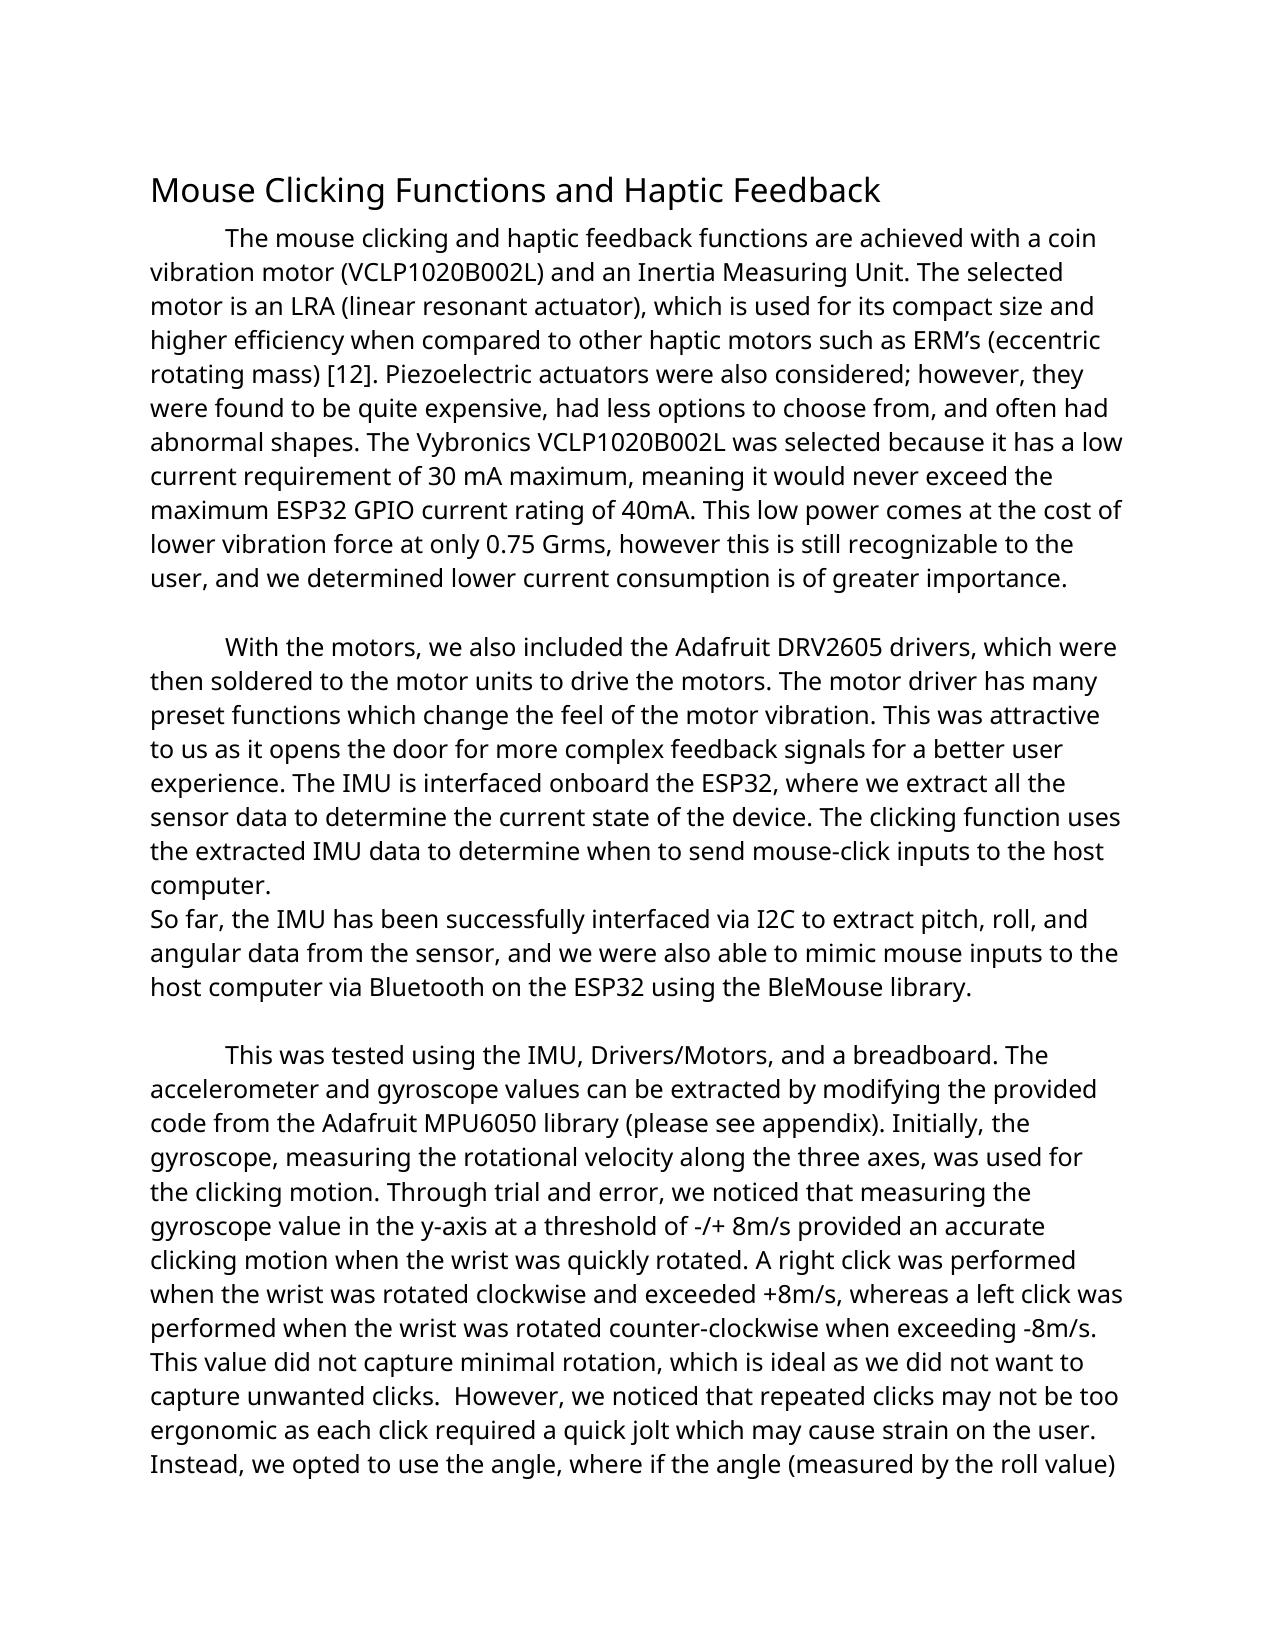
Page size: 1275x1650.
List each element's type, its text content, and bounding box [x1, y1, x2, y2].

text With the motors, we also included the Adafruit DRV2605 drivers, which were then soldered to the motor units to drive the motors. The motor driver has many preset functions which change the feel of the motor vibration. This was attractive to us as it opens the door for more complex feedback signals for a better user experience. The IMU is interfaced onboard the ESP32, where we extract all the sensor data to determine the current state of the device. The clicking function uses the extracted IMU data to determine when to send mouse-click inputs to the host computer. [150, 629, 1125, 902]
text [150, 1038, 1125, 1481]
text So far, the IMU has been successfully interfaced via I2C to extract pitch, roll, and angular data from the sensor, and we were also able to mimic mouse inputs to the host computer via Bluetooth on the ESP32 using the BleMouse library. [150, 902, 1125, 1004]
text The mouse clicking and haptic feedback functions are achieved with a coin vibration motor (VCLP1020B002L) and an Inertia Measuring Unit. The selected motor is an LRA (linear resonant actuator), which is used for its compact size and higher efficiency when compared to other haptic motors such as ERM’s (eccentric rotating mass) . Piezoelectric actuators were also considered; however, they were found to be quite expensive, had less options to choose from, and often had abnormal shapes. The Vybronics VCLP1020B002L was selected because it has a low current requirement of 30 mA maximum, meaning it would never exceed the maximum ESP32 GPIO current rating of 40mA. This low power comes at the cost of lower vibration force at only 0.75 Grms, however this is still recognizable to the user, and we determined lower current consumption is of greater importance. [150, 220, 1125, 595]
subtitle Mouse Clicking Functions and Haptic Feedback [150, 167, 1125, 212]
